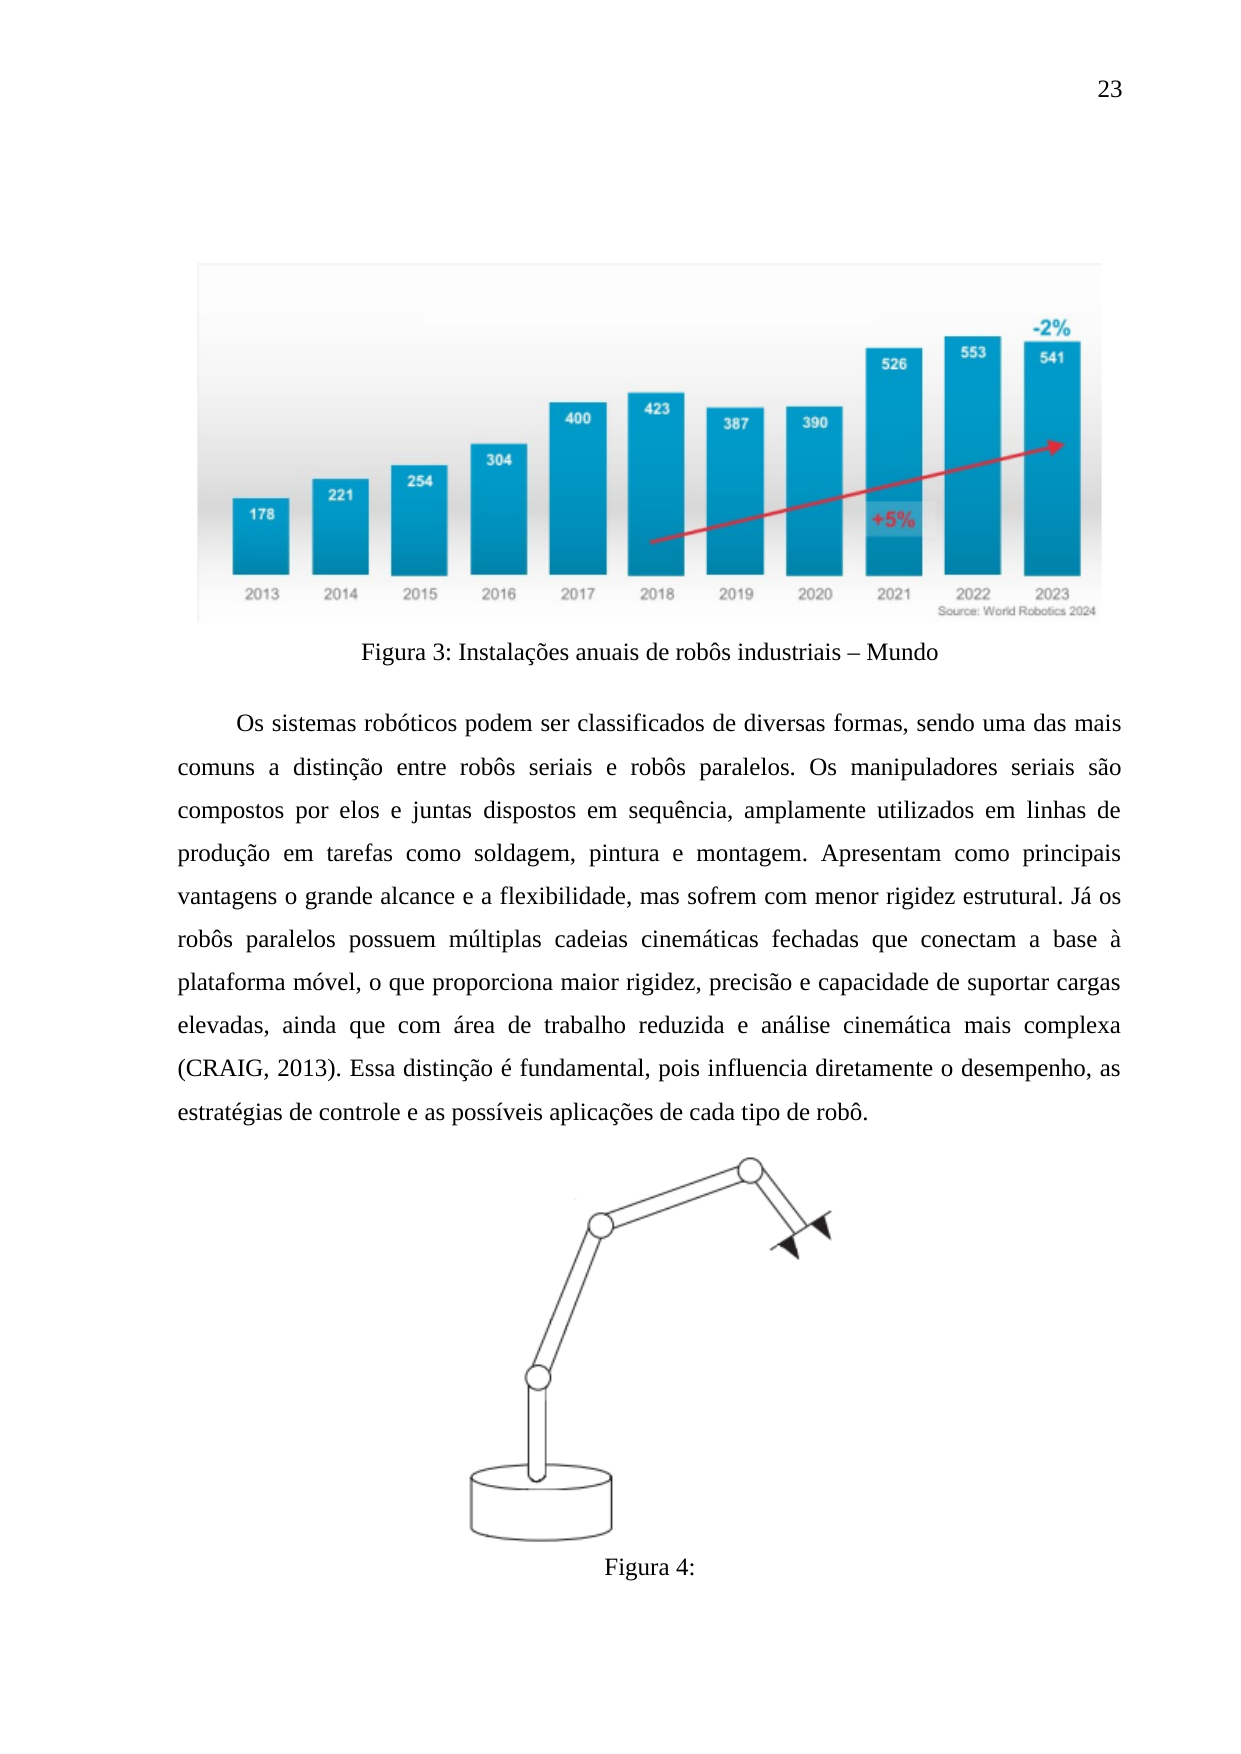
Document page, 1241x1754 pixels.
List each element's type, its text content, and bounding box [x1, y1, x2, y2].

text Os sistemas robóticos podem ser classificados de diversas formas, sendo uma das mais comuns a distinção entre robôs seriais e robôs paralelos. Os manipuladores seriais são compostos por elos e juntas dispostos em sequência, amplamente utilizados em linhas de produção em tarefas como soldagem, pintura e montagem. Apresentam como principais vantagens o grande alcance e a flexibilidade, mas sofrem com menor rigidez estrutural. Já os robôs paralelos possuem múltiplas cadeias cinemáticas fechadas que conectam a base à plataforma móvel, o que proporciona maior rigidez, precisão e capacidade de suportar cargas elevadas, ainda que com área de trabalho reduzida e análise cinemática mais complexa (CRAIG, 2013). Essa distinção é fundamental, pois influencia diretamente o desempenho, as estratégias de controle e as possíveis aplicações de cada tipo de robô. [177, 708, 1122, 1125]
picture [459, 1139, 840, 1553]
picture [197, 263, 1102, 623]
text Figura 3: Instalações anuais de robôs industriais – Mundo [177, 637, 1122, 665]
text Figura 4: [177, 1552, 1122, 1581]
